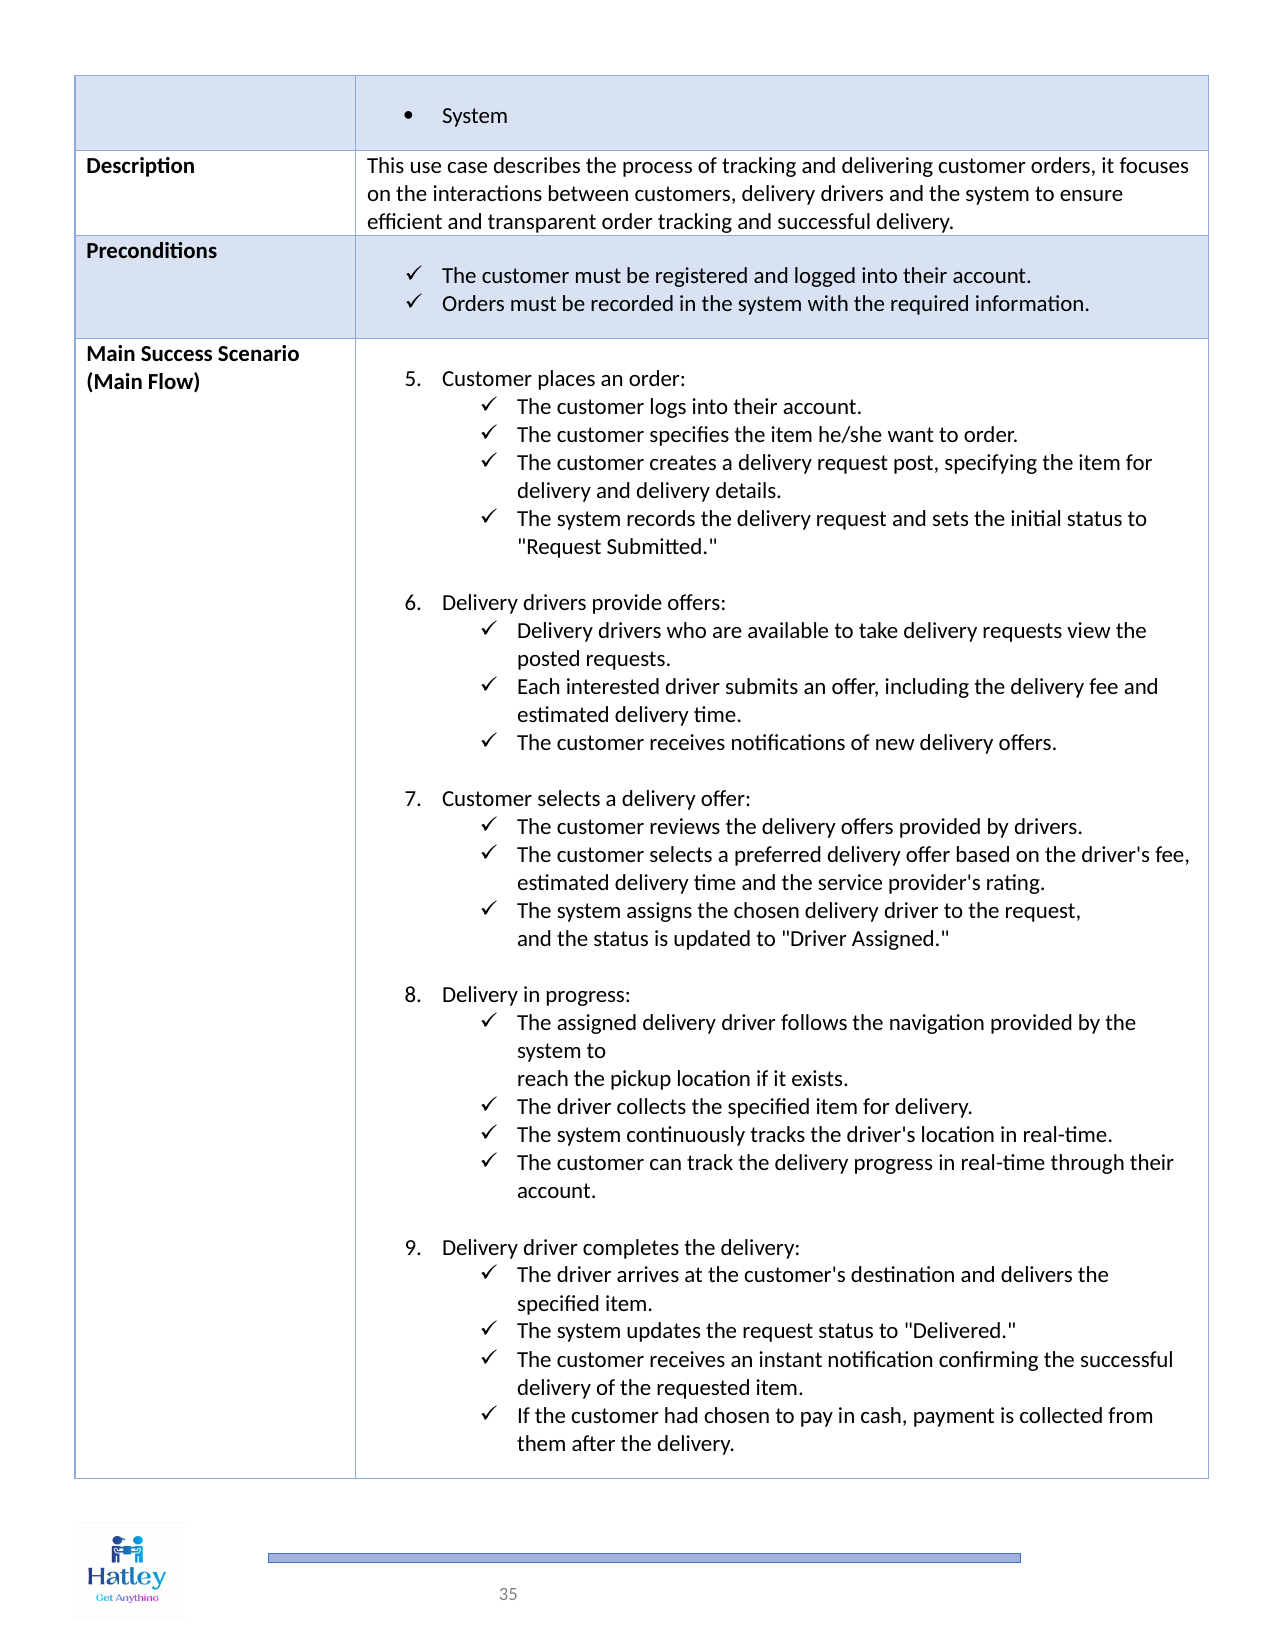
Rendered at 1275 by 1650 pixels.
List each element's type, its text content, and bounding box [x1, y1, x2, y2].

table_cell The customer must be registered and logged into their account. Orders must be recorded in the system with the required information. [356, 236, 1208, 338]
picture [75, 1522, 185, 1618]
table_cell Actor [76, 76, 355, 150]
table_cell Customer places an order: The customer logs into their account. The customer specifies the item he/she want to order. The customer creates a delivery request post, specifying the item for delivery and delivery details. The system records the delivery request and sets the initial status to "Request Submitted." Delivery drivers provide offers: Delivery drivers who are available to take delivery requests view the posted requests. Each interested driver submits an offer, including the delivery fee and estimated delivery time. The customer receives notifications of new delivery offers. Customer selects a delivery offer: The customer reviews the delivery offers provided by drivers. The customer selects a preferred delivery offer based on the driver's fee, estimated delivery time and the service provider's rating. The system assigns the chosen delivery driver to the request, and the status is updated to "Driver Assigned." Delivery in progress: The assigned delivery driver follows the navigation provided by the system to reach the pickup location if it exists. The driver collects the specified item for delivery. The system continuously tracks the driver's location in real-time. The customer can track the delivery progress in real-time through their account. Delivery driver completes the delivery: The driver arrives at the customer's destination and delivers the specified item. The system updates the request status to "Delivered." The customer receives an instant notification confirming the successful delivery of the requested item. If the customer had chosen to pay in cash, payment is collected from them after the delivery. [356, 339, 1208, 1478]
table_cell Preconditions [76, 236, 355, 338]
table_cell Description [76, 151, 355, 235]
table_cell This use case describes the process of tracking and delivering customer orders, it focuses on the interactions between customers, delivery drivers and the system to ensure efficient and transparent order tracking and successful delivery. [356, 151, 1208, 235]
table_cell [356, 76, 1208, 150]
table_cell Main Success Scenario (Main Flow) [76, 339, 355, 1478]
